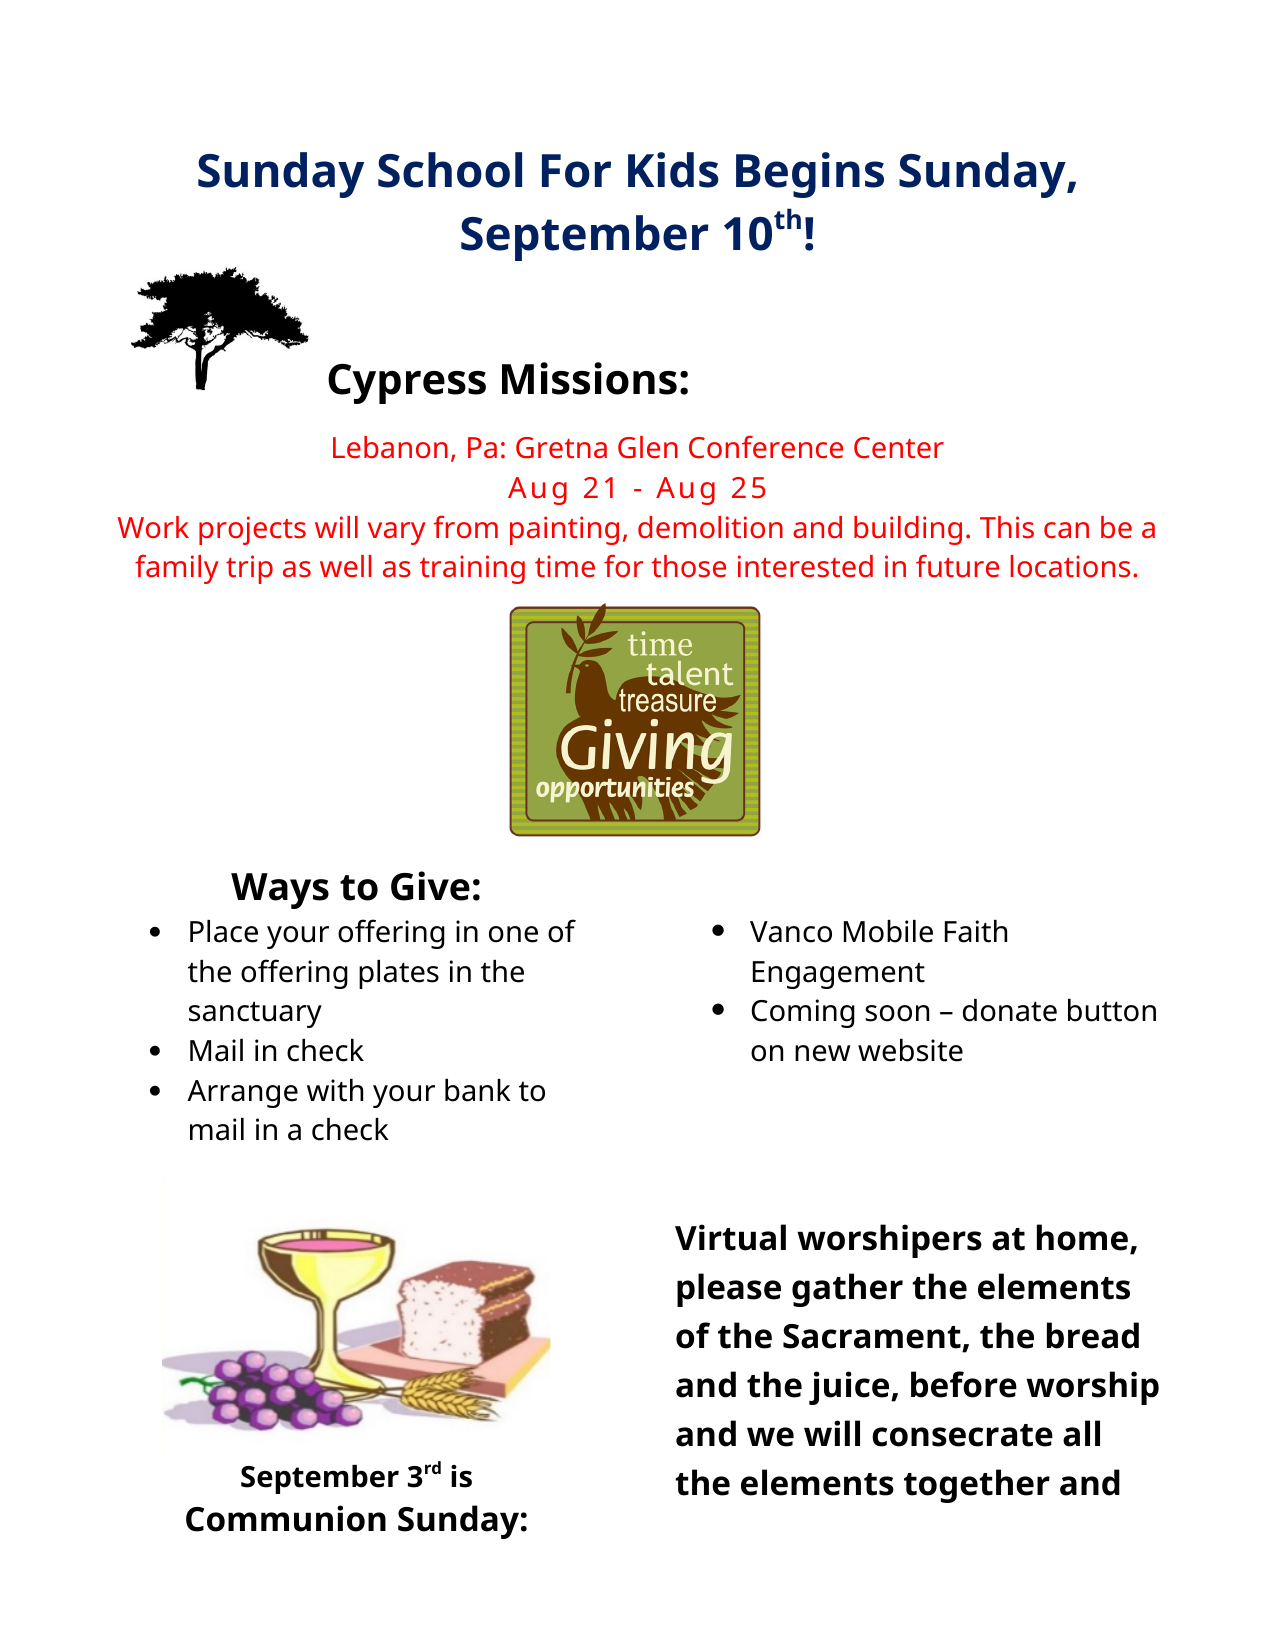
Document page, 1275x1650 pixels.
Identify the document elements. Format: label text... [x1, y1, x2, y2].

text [675, 1215, 1162, 1505]
picture [455, 586, 821, 861]
text September 10th! [112, 201, 1162, 263]
text Lebanon, Pa: Gretna Glen Conference Center [112, 428, 1162, 467]
text Aug 21 - Aug 25 [112, 467, 1162, 507]
text Sunday School For Kids Begins Sunday, [112, 139, 1162, 201]
list Mail in check [150, 1030, 600, 1070]
list Arrange with your bank to mail in a check [150, 1070, 600, 1149]
text September 3rd is [112, 1456, 600, 1496]
text Work projects will vary from painting, demolition and building. This can be a family trip as well as training time for those interested in future locations. [112, 507, 1162, 586]
picture [112, 263, 326, 395]
text Cypress Missions: [112, 263, 1162, 406]
text Ways to Give: [112, 860, 600, 911]
list Place your offering in one of the offering plates in the sanctuary [150, 911, 600, 1030]
picture [162, 1177, 551, 1456]
text Communion Sunday: [112, 1496, 600, 1541]
list Vanco Mobile Faith Engagement [712, 911, 1162, 991]
list Coming soon – donate button on new website [712, 991, 1162, 1070]
